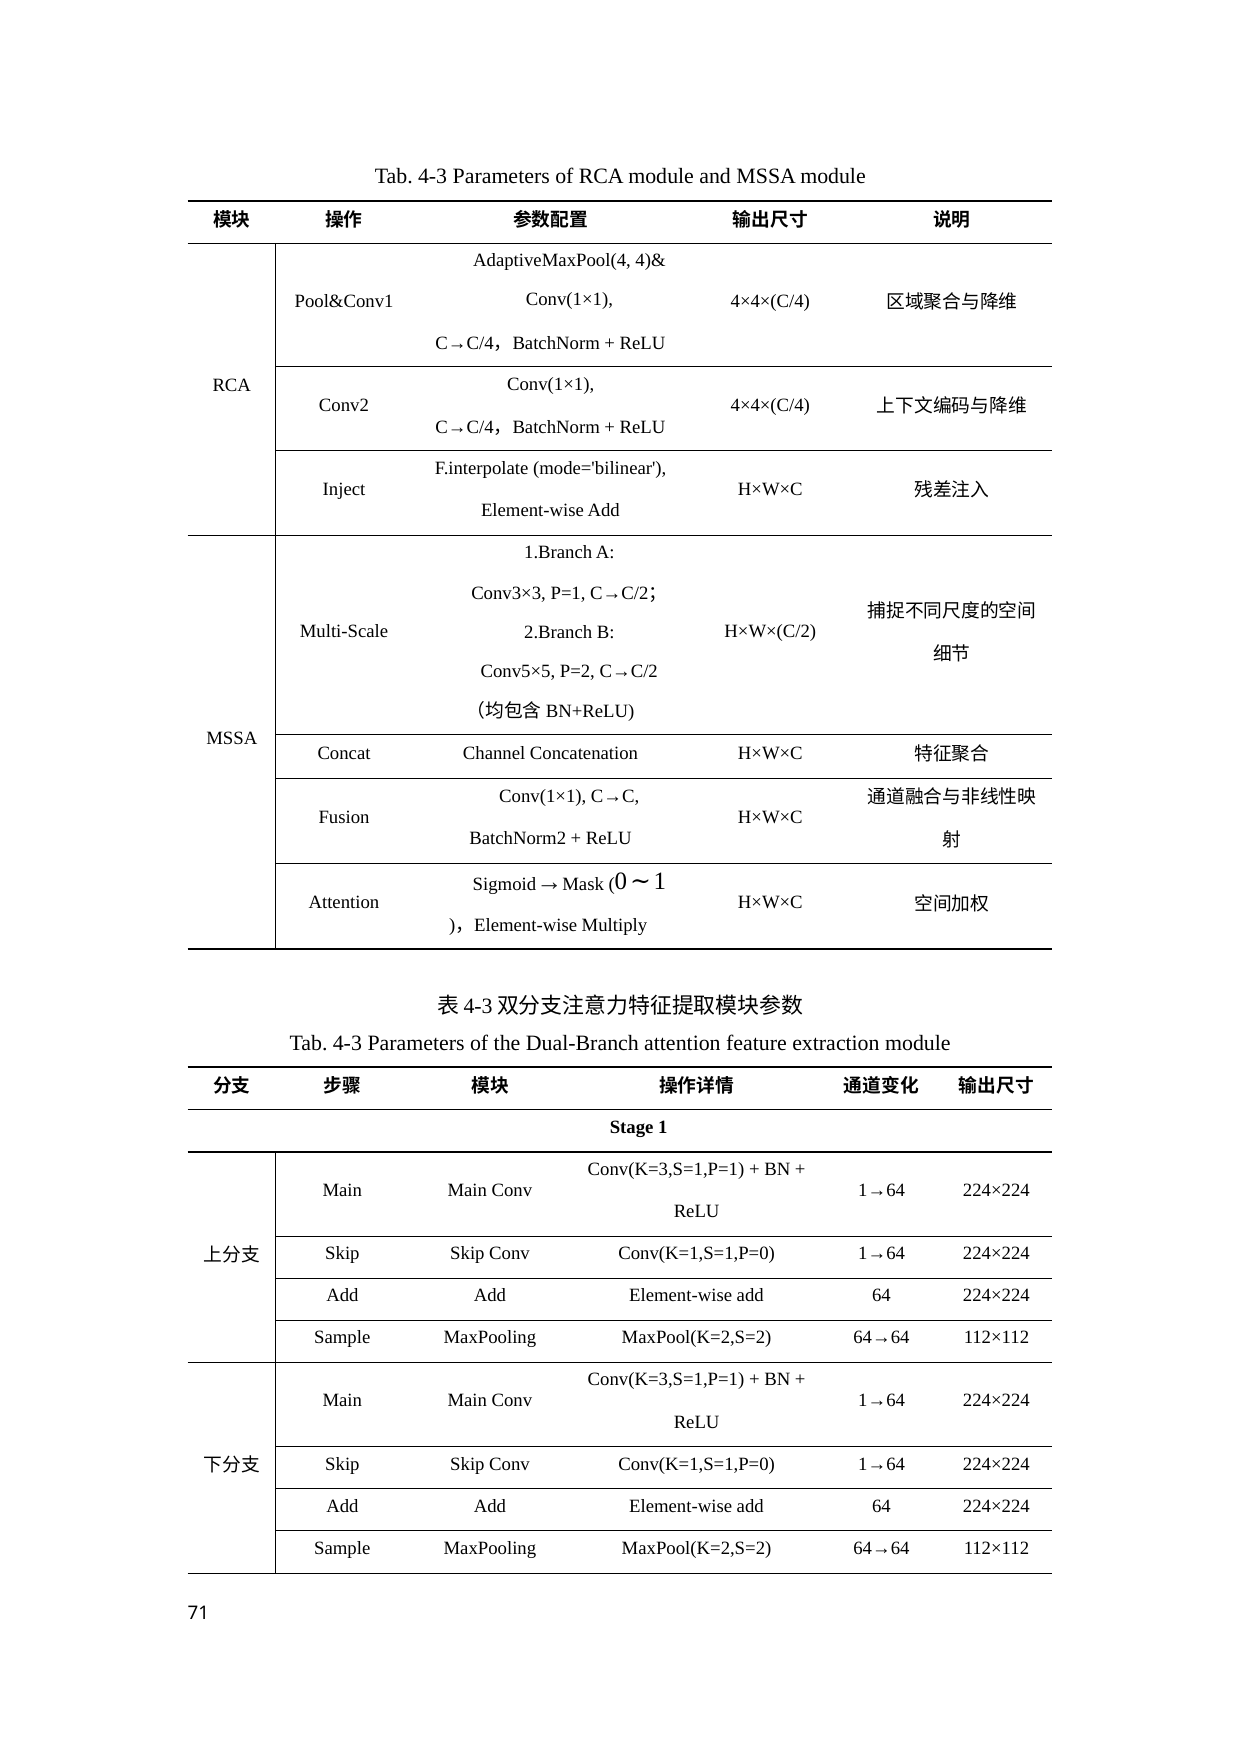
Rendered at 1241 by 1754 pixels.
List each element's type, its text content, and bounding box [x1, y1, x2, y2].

table_cell 空间加权 [851, 864, 1052, 948]
table_cell Skip Conv [409, 1447, 571, 1488]
table_cell RCA [188, 244, 275, 535]
table_cell 特征聚合 [851, 735, 1052, 777]
table_cell Conv(K=1,S=1,P=0) [571, 1447, 822, 1488]
table_cell 224×224 [941, 1279, 1052, 1320]
table_cell Inject [276, 451, 412, 535]
table_cell 区域聚合与降维 [851, 244, 1052, 366]
table_cell Conv(1×1), C→C/4，BatchNorm + ReLU [412, 367, 689, 450]
table_cell Channel Concatenation [412, 735, 689, 777]
table_cell Conv(K=1,S=1,P=0) [571, 1237, 822, 1278]
table_cell 64→64 [822, 1321, 941, 1362]
table_cell 224×224 [941, 1237, 1052, 1278]
table_header 通道变化 [822, 1068, 941, 1109]
table_header 分支 [188, 1068, 276, 1109]
table_cell Add [276, 1279, 408, 1320]
text Tab. 4-3 Parameters of the Dual-Branch attention feature extraction module [187, 1026, 1053, 1059]
table_cell 1→64 [822, 1447, 941, 1488]
table_cell 1→64 [822, 1363, 941, 1446]
table_cell 224×224 [941, 1489, 1052, 1530]
table_header 参数配置 [412, 202, 689, 243]
text 表4-3双分支注意力特征提取模块参数 [187, 987, 1053, 1020]
table_cell 64→64 [822, 1531, 941, 1572]
table_cell H×W×C [689, 779, 851, 863]
table_header 输出尺寸 [689, 202, 851, 243]
table_cell Sample [276, 1321, 408, 1362]
table_header 操作详情 [571, 1068, 822, 1109]
table_cell Conv(K=3,S=1,P=1) + BN + ReLU [571, 1363, 822, 1446]
table_header 说明 [851, 202, 1052, 243]
table_cell 64 [822, 1489, 941, 1530]
table_cell Conv(K=3,S=1,P=1) + BN + ReLU [571, 1153, 822, 1236]
table_cell H×W×C [689, 735, 851, 777]
table_cell 1→64 [822, 1153, 941, 1236]
table_header 输出尺寸 [941, 1068, 1052, 1109]
table_cell MaxPool(K=2,S=2) [571, 1321, 822, 1362]
table_cell Fusion [276, 779, 412, 863]
table_cell Main Conv [409, 1153, 571, 1236]
table_cell Pool&Conv1 [276, 244, 412, 366]
table_cell AdaptiveMaxPool(4, 4)& Conv(1×1), C→C/4，BatchNorm + ReLU [412, 244, 689, 366]
table_cell H×W×C [689, 451, 851, 535]
table_cell 64 [822, 1279, 941, 1320]
table_cell Add [409, 1279, 571, 1320]
table_cell 224×224 [941, 1447, 1052, 1488]
table_cell 捕捉不同尺度的空间细节 [851, 536, 1052, 734]
text Tab. 4-3 Parameters of RCA module and MSSA module [187, 160, 1053, 192]
table_cell F.interpolate (mode='bilinear'), Element-wise Add [412, 451, 689, 535]
table_cell Sigmoid→Mask ()，Element-wise Multiply [412, 864, 689, 948]
table_cell Add [276, 1489, 408, 1530]
table_cell Skip [276, 1237, 408, 1278]
table_cell Sample [276, 1531, 408, 1572]
table_cell 224×224 [941, 1363, 1052, 1446]
table_cell 112×112 [941, 1531, 1052, 1572]
table_cell 1.Branch A: Conv3×3, P=1, C→C/2； 2.Branch B: Conv5×5, P=2, C→C/2 （均包含 BN+ReLU) [412, 536, 689, 734]
table_cell Main [276, 1153, 408, 1236]
table_cell Main Conv [409, 1363, 571, 1446]
table_cell Stage 1 [188, 1110, 1052, 1151]
table_cell H×W×C [689, 864, 851, 948]
table_cell Skip Conv [409, 1237, 571, 1278]
table_cell Add [409, 1489, 571, 1530]
table_cell MaxPooling [409, 1531, 571, 1572]
table_cell Element-wise add [571, 1489, 822, 1530]
table_cell Element-wise add [571, 1279, 822, 1320]
table_cell Conv(1×1), C→C, BatchNorm2 + ReLU [412, 779, 689, 863]
table_cell MSSA [188, 536, 275, 948]
table_cell 通道融合与非线性映射 [851, 779, 1052, 863]
table_cell H×W×(C/2) [689, 536, 851, 734]
table_header 模块 [409, 1068, 571, 1109]
table_cell 上分支 [188, 1153, 275, 1362]
table_cell 4×4×(C/4) [689, 244, 851, 366]
table_cell 224×224 [941, 1153, 1052, 1236]
table_cell Multi-Scale [276, 536, 412, 734]
table_cell Concat [276, 735, 412, 777]
table_cell Conv2 [276, 367, 412, 450]
table_cell 4×4×(C/4) [689, 367, 851, 450]
table_cell Attention [276, 864, 412, 948]
table_header 操作 [276, 202, 412, 243]
table_cell 下分支 [188, 1363, 275, 1572]
table_cell 上下文编码与降维 [851, 367, 1052, 450]
table_header 模块 [188, 202, 276, 243]
table_cell 1→64 [822, 1237, 941, 1278]
table_cell 残差注入 [851, 451, 1052, 535]
table_cell MaxPooling [409, 1321, 571, 1362]
table_cell Skip [276, 1447, 408, 1488]
table_cell MaxPool(K=2,S=2) [571, 1531, 822, 1572]
table_cell Main [276, 1363, 408, 1446]
table_cell 112×112 [941, 1321, 1052, 1362]
table_header 步骤 [276, 1068, 408, 1109]
